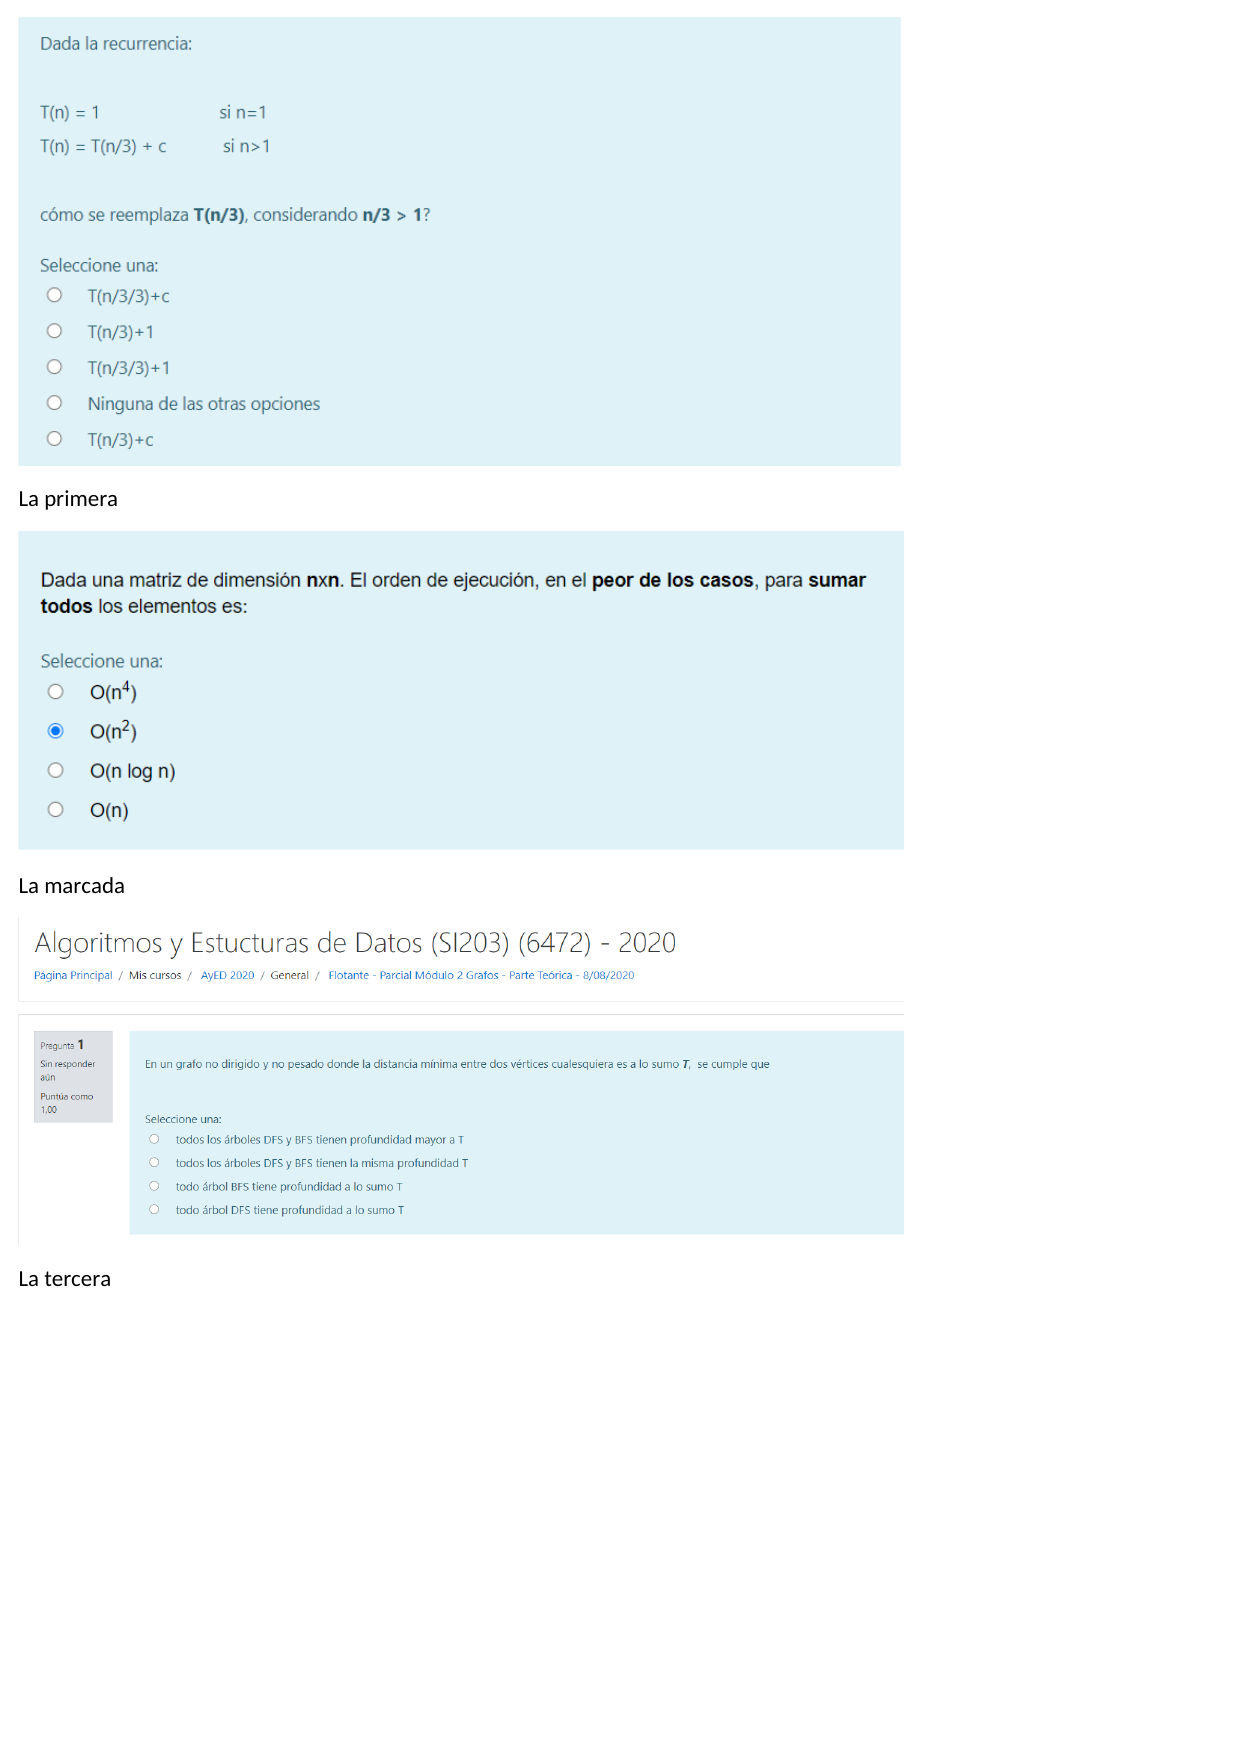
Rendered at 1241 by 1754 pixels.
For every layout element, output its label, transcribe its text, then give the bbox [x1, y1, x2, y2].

picture [18, 531, 905, 852]
text La marcada [18, 871, 1222, 899]
text La primera [18, 484, 1222, 512]
picture [18, 917, 905, 1245]
text La tercera [18, 1264, 1222, 1292]
picture [18, 17, 905, 466]
